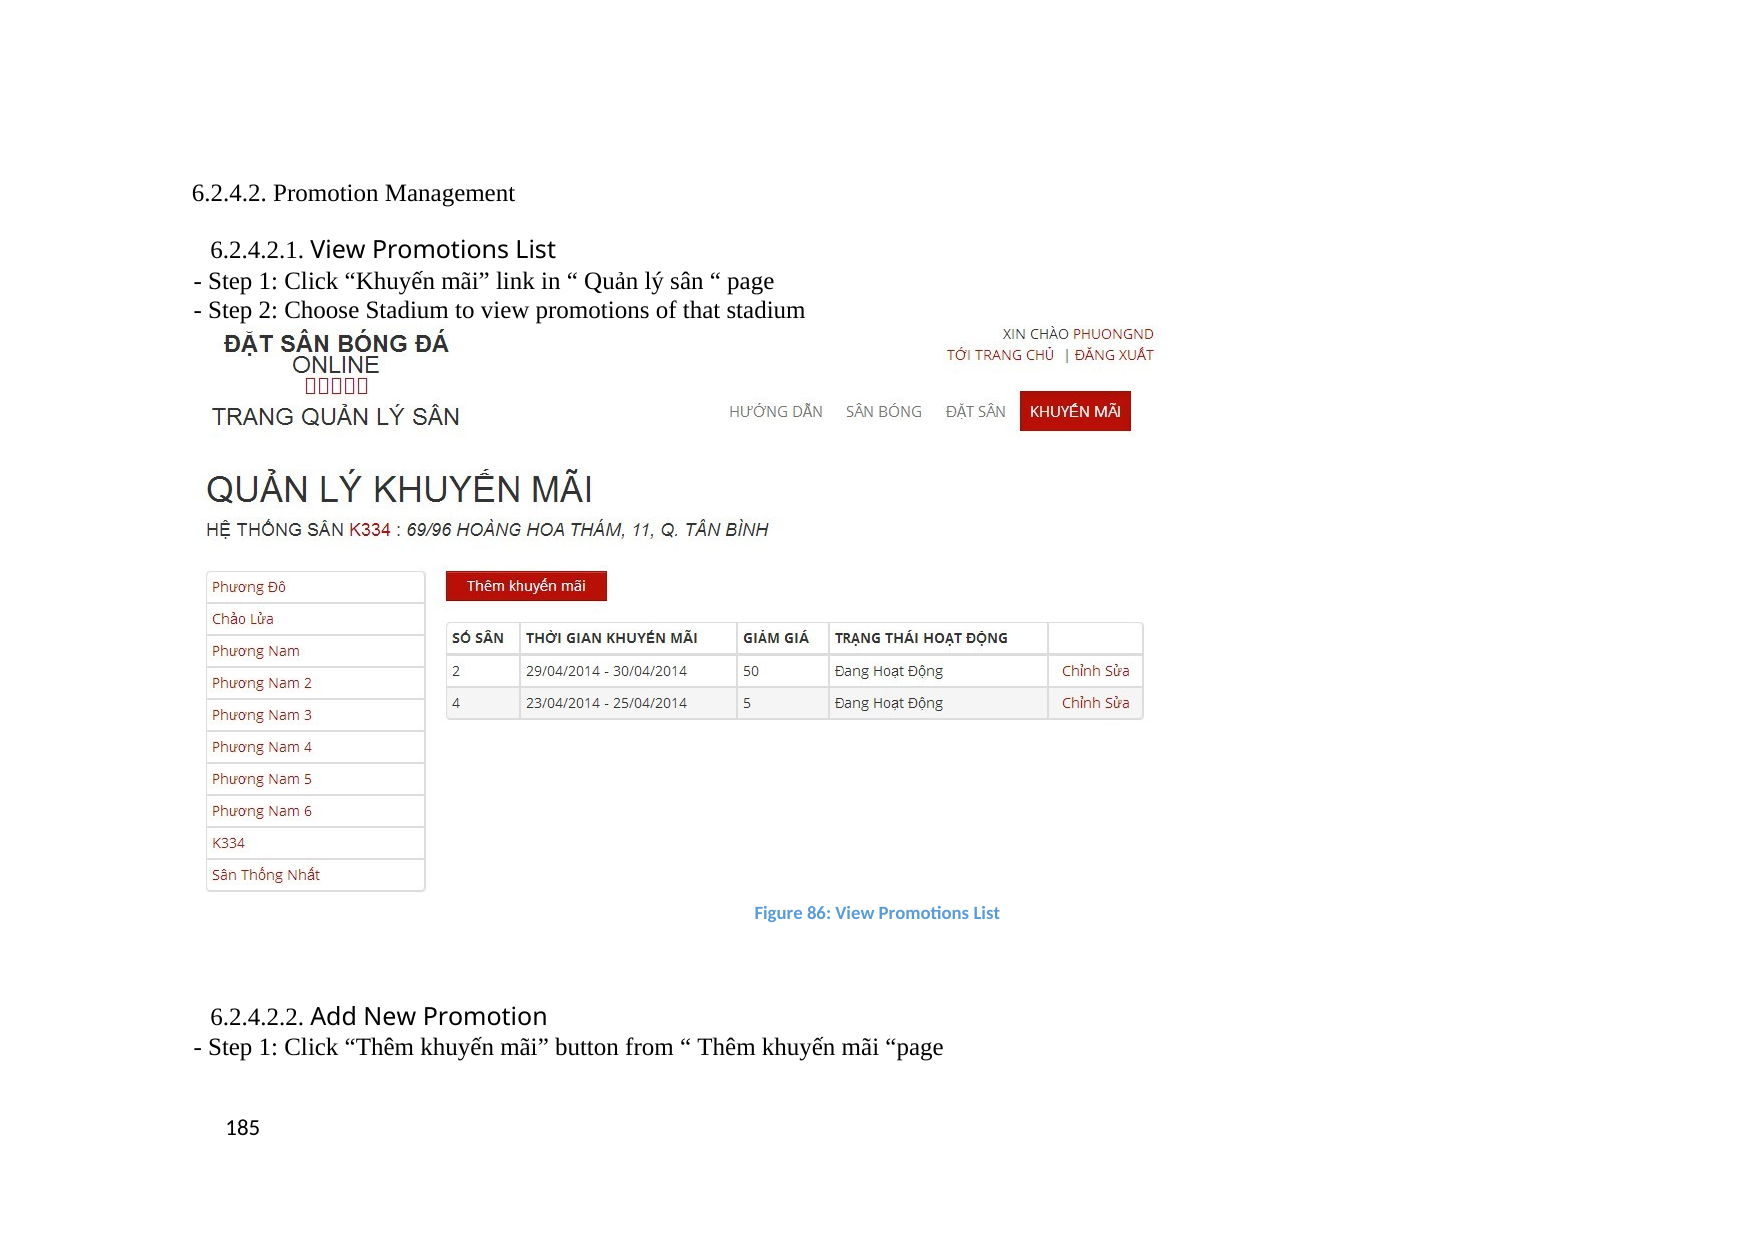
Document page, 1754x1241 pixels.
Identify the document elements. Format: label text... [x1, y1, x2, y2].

text - Step 2: Choose Stadium to view promotions of that stadium [193, 296, 1604, 324]
text Figure 86: View Promotions List [150, 901, 1604, 924]
text - Step 1: Click “Thêm khuyến mãi” button from “ Thêm khuyến mãi “page [193, 1032, 1604, 1061]
picture [193, 325, 1169, 901]
text - Step 1: Click “Khuyến mãi” link in “ Quản lý sân “ page [193, 266, 1604, 294]
subtitle View Promotions List [210, 232, 1604, 266]
subtitle Promotion Management [192, 179, 1604, 207]
subtitle Add New Promotion [210, 999, 1604, 1032]
